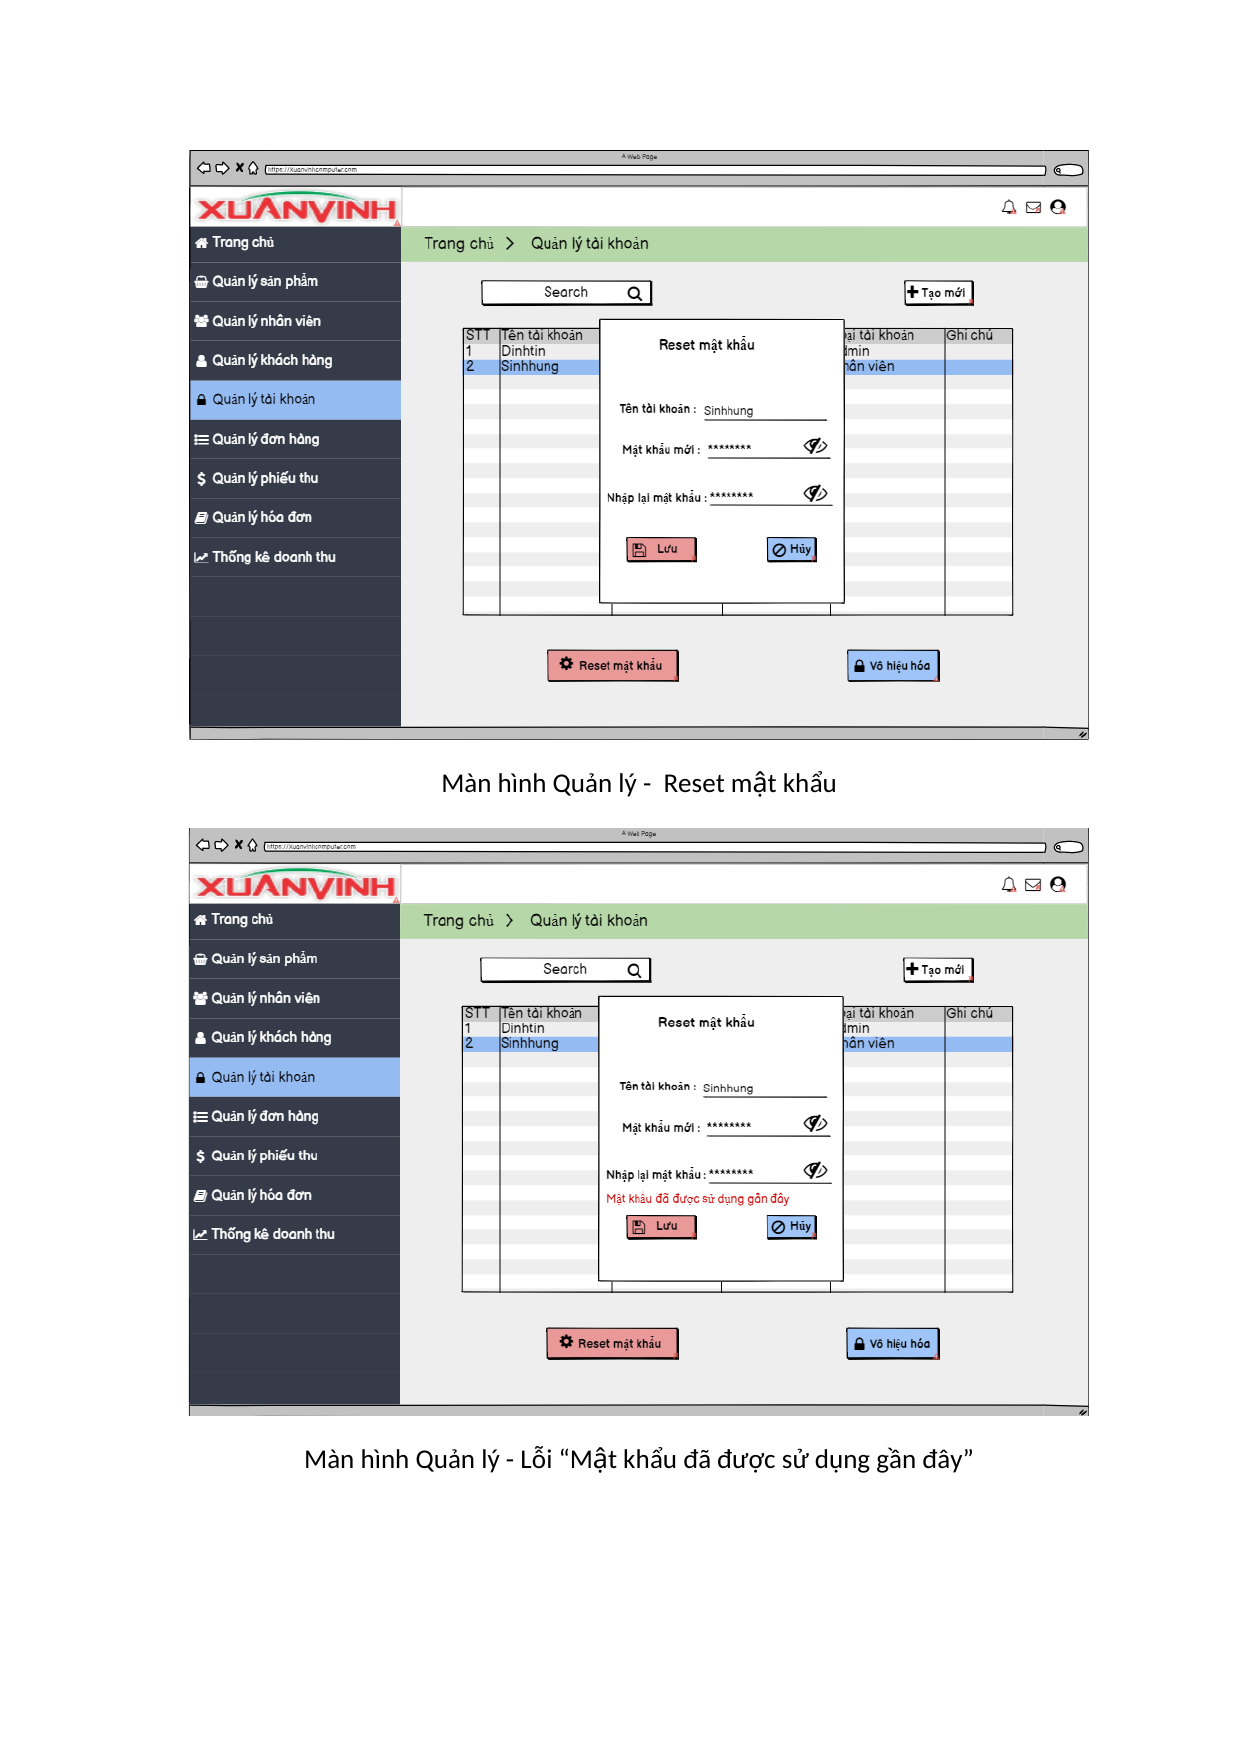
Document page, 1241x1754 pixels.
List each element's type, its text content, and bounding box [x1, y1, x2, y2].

text Màn hình Quản lý - Lỗi “Mật khẩu đã được sử dụng gần đây” [150, 1442, 1128, 1475]
text Màn hình Quản lý - Reset mật khẩu [150, 766, 1128, 799]
picture [188, 828, 1089, 1416]
picture [188, 150, 1089, 740]
